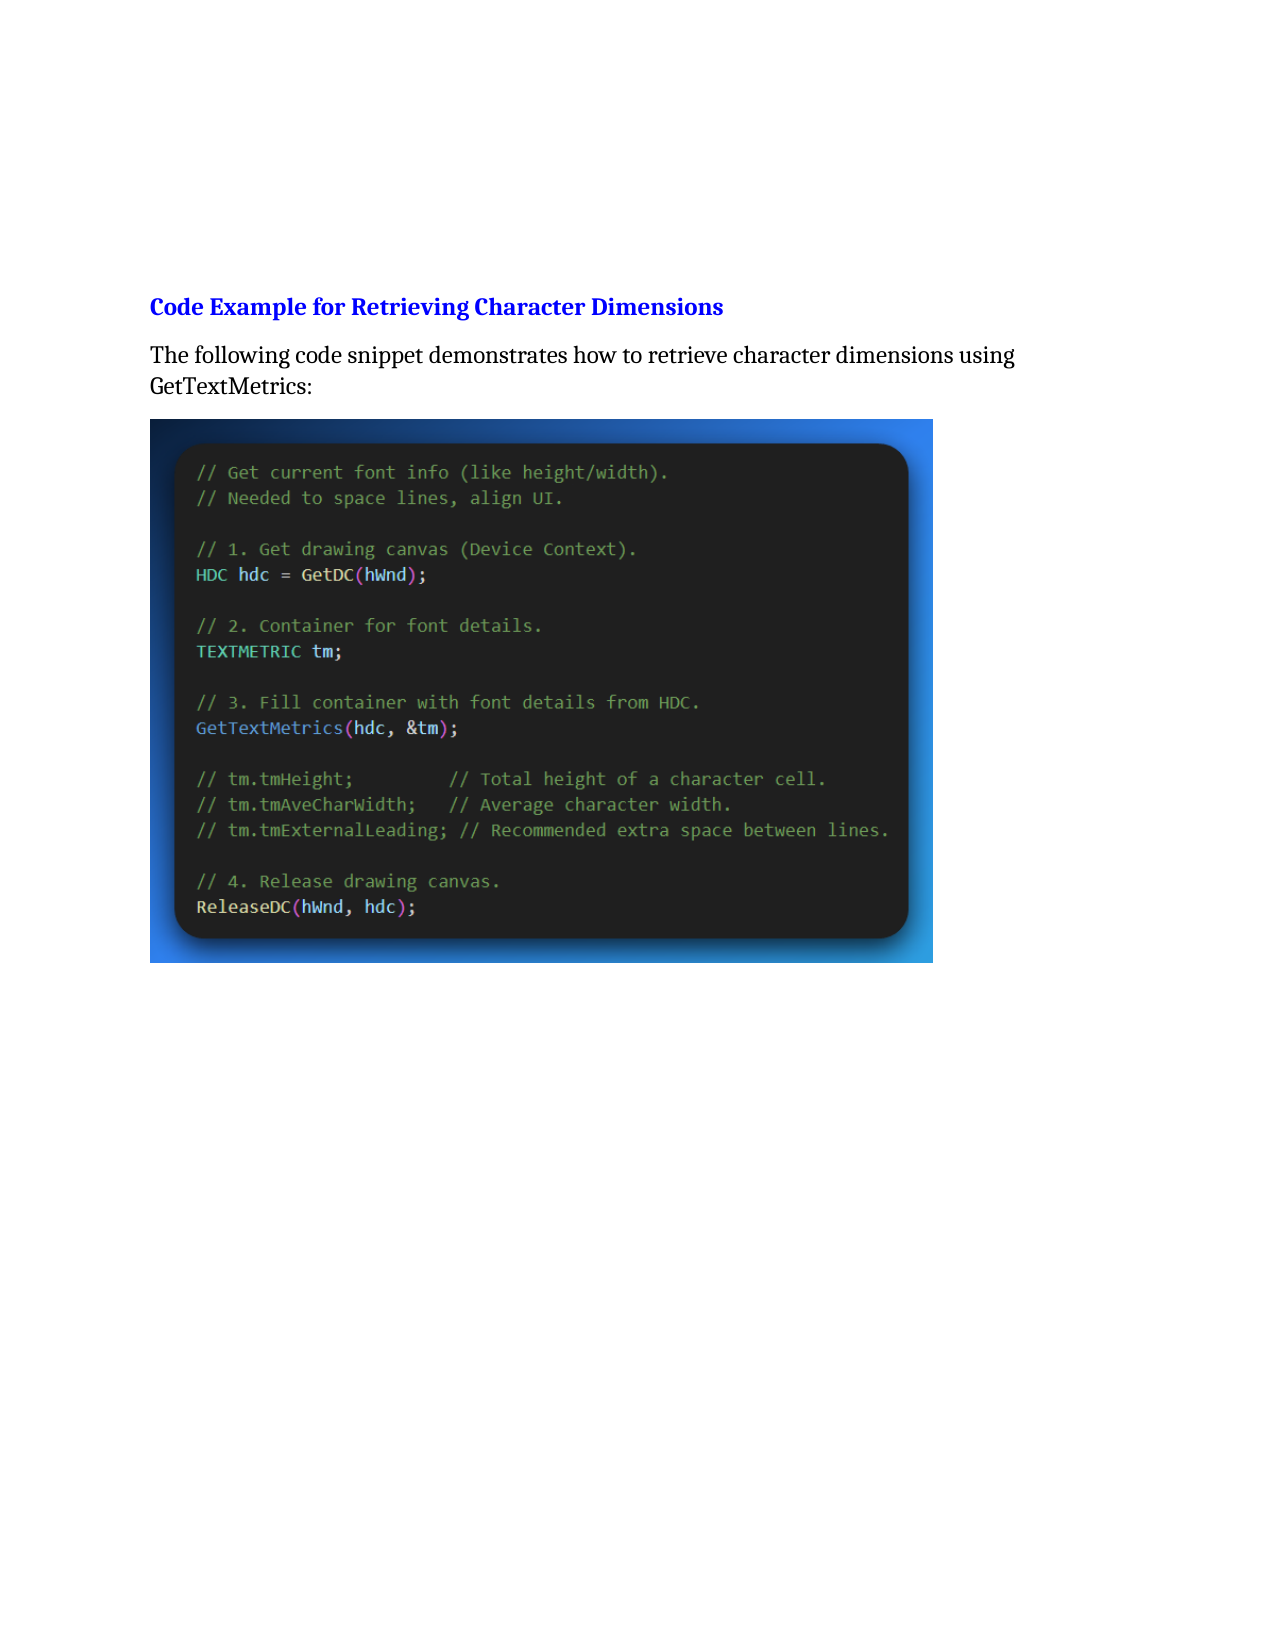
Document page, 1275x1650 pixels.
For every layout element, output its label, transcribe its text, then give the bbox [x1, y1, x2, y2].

text Code Example for Retrieving Character Dimensions [150, 293, 1125, 322]
text The following code snippet demonstrates how to retrieve character dimensions using GetTextMetrics: [150, 341, 1125, 401]
picture [150, 419, 933, 963]
